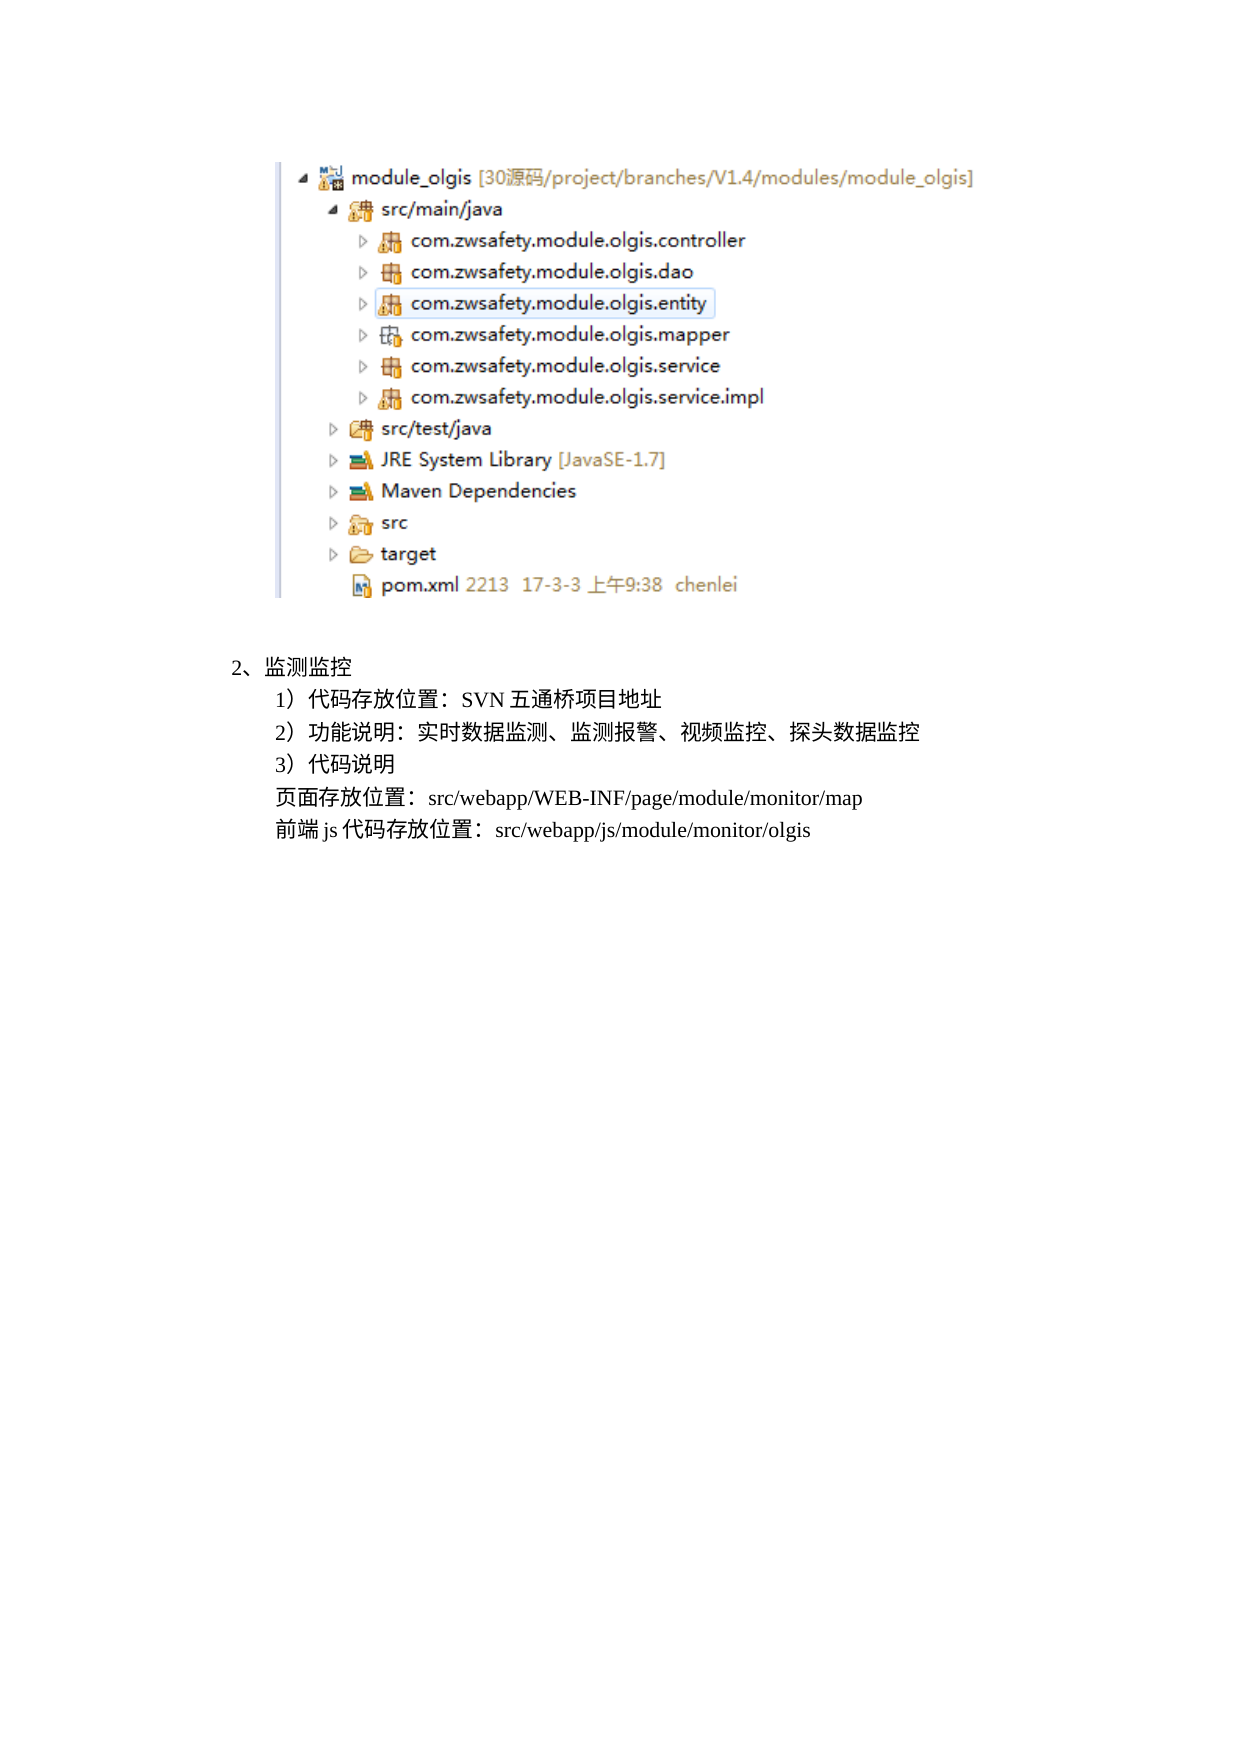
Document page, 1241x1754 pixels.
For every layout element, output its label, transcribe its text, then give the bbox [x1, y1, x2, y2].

list 代码存放位置：SVN五通桥项目地址 [231, 682, 1053, 714]
list 功能说明：实时数据监测、监测报警、视频监控、探头数据监控 [231, 714, 1053, 747]
picture [275, 162, 1110, 598]
list 页面存放位置：src/webapp/WEB-INF/page/module/monitor/map [275, 779, 1053, 812]
list 代码说明 [231, 747, 1053, 779]
list 监测监控 [187, 649, 1053, 682]
list 前端js代码存放位置：src/webapp/js/module/monitor/olgis [231, 812, 1053, 844]
